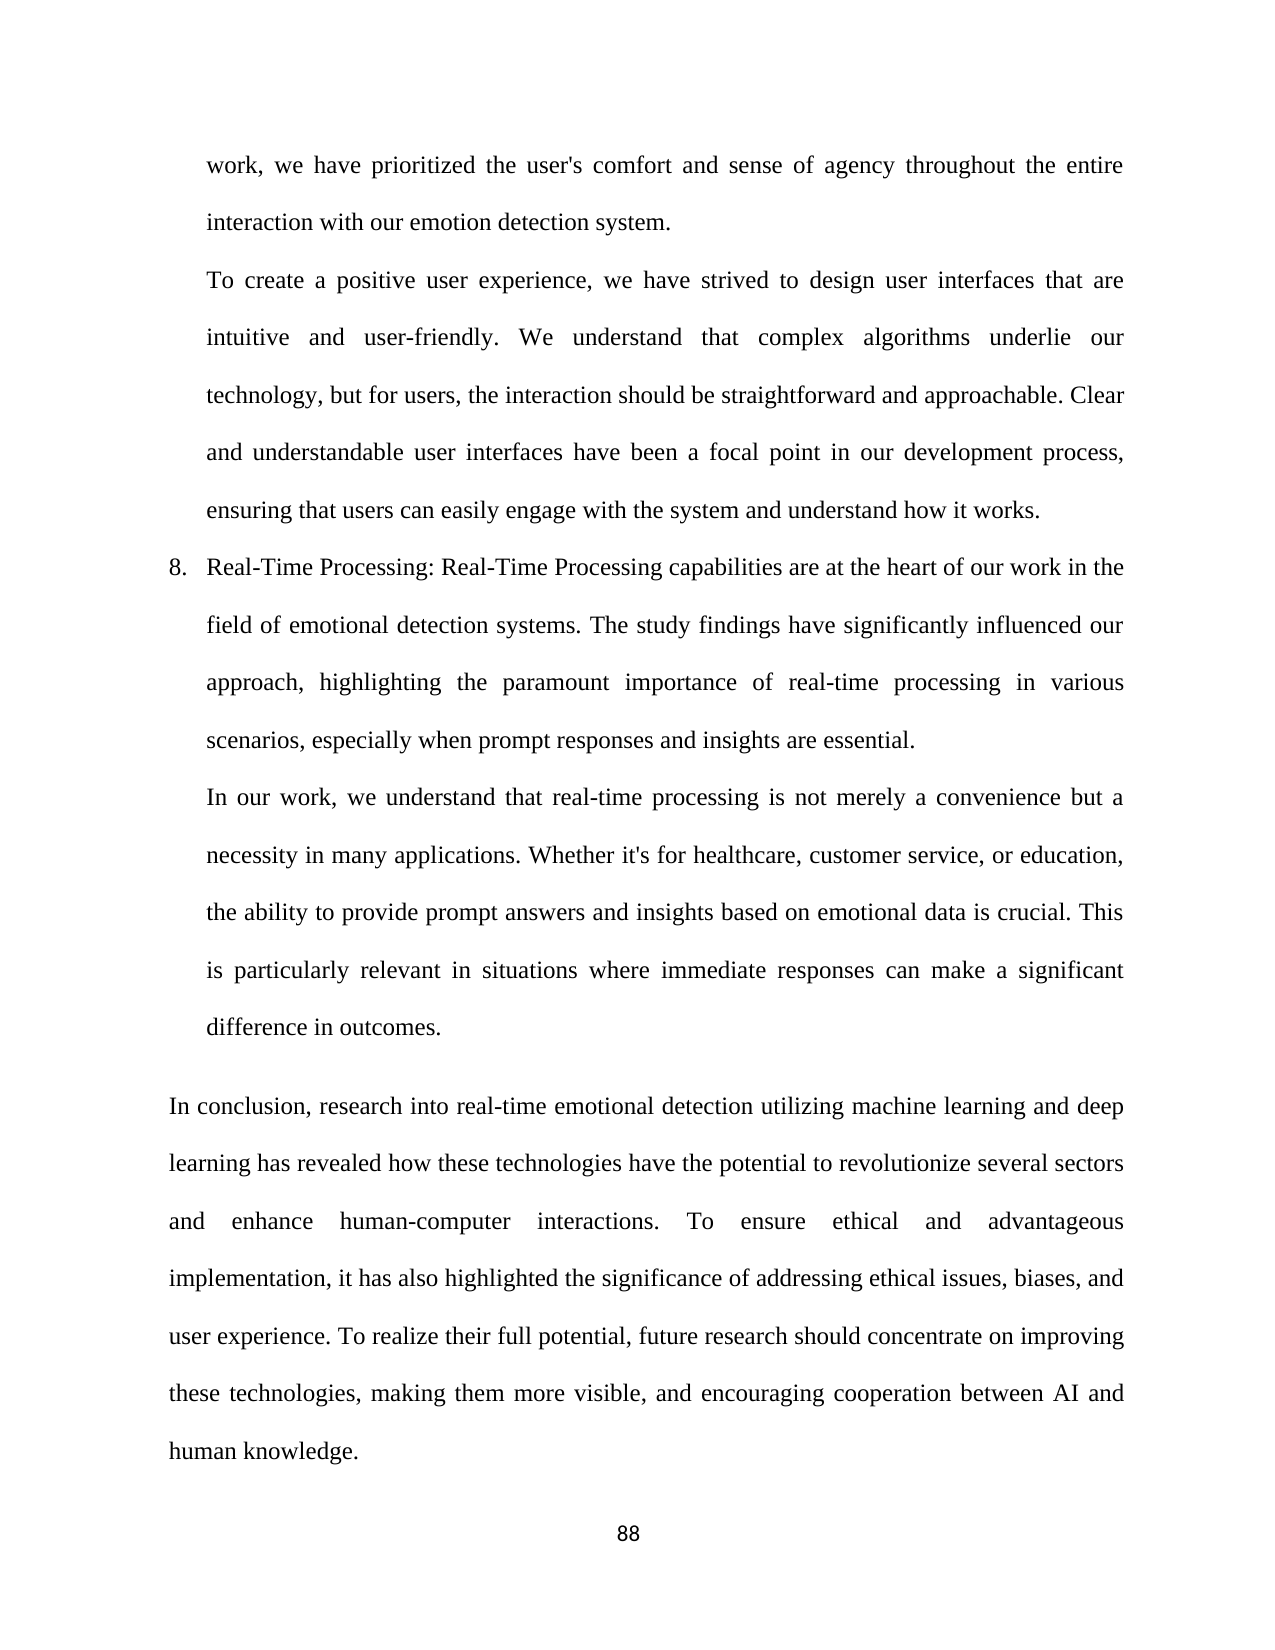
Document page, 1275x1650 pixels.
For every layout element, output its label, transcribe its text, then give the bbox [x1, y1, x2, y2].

text In conclusion, research into real-time emotional detection utilizing machine learning and deep learning has revealed how these technologies have the potential to revolutionize several sectors and enhance human-computer interactions. To ensure ethical and advantageous implementation, it has also highlighted the significance of addressing ethical issues, biases, and user experience. To realize their full potential, future research should concentrate on improving these technologies, making them more visible, and encouraging cooperation between AI and human knowledge. [169, 1091, 1125, 1464]
list In our work, we understand that real-time processing is not merely a convenience but a necessity in many applications. Whether it's for healthcare, customer service, or education, the ability to provide prompt answers and insights based on emotional data is crucial. This is particularly relevant in situations where immediate responses can make a significant difference in outcomes. [206, 782, 1125, 1041]
list To create a positive user experience, we have strived to design user interfaces that are intuitive and user-friendly. We understand that complex algorithms underlie our technology, but for users, the interaction should be straightforward and approachable. Clear and understandable user interfaces have been a focal point in our development process, ensuring that users can easily engage with the system and understand how it works. [206, 265, 1125, 524]
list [206, 150, 1125, 236]
list Real-Time Processing: Real-Time Processing capabilities are at the heart of our work in the field of emotional detection systems. The study findings have significantly influenced our approach, highlighting the paramount importance of real-time processing in various scenarios, especially when prompt responses and insights are essential. [169, 552, 1125, 754]
